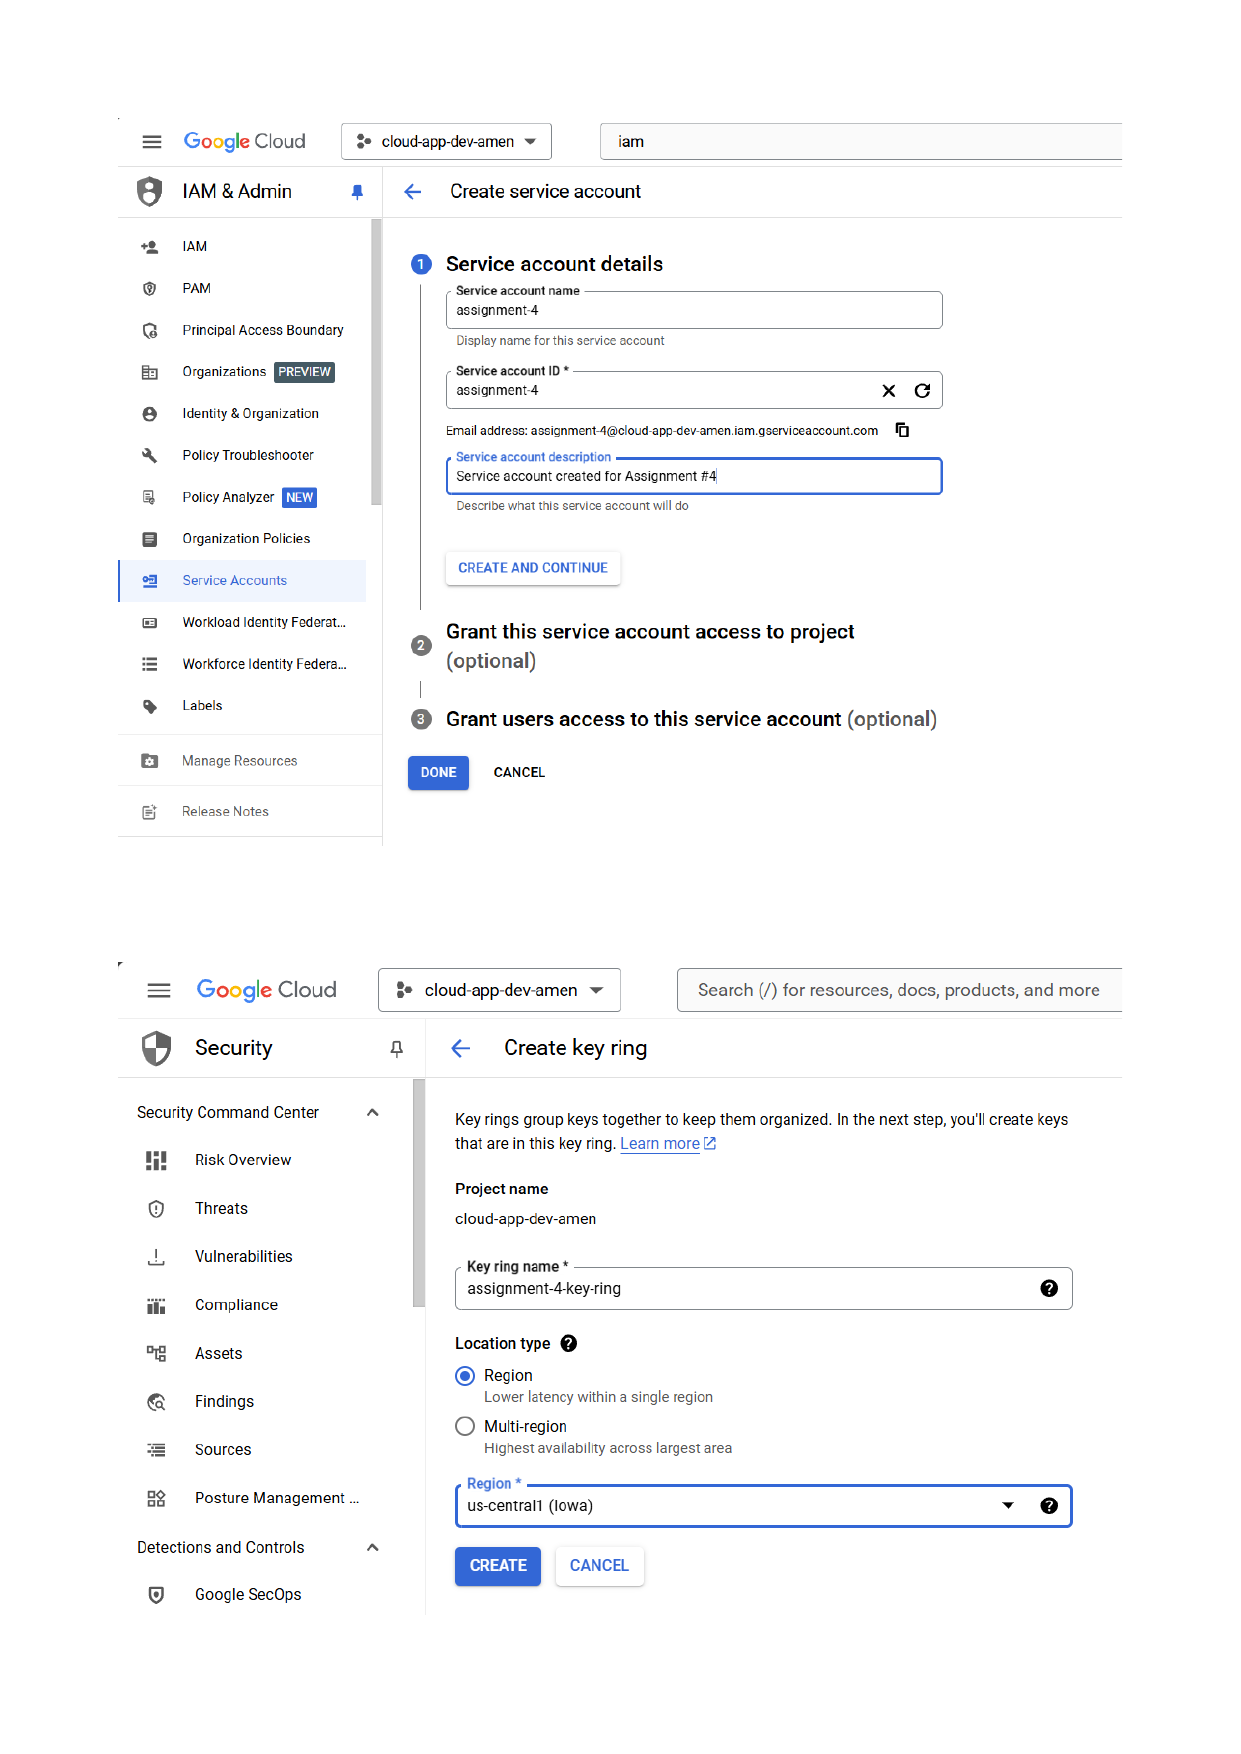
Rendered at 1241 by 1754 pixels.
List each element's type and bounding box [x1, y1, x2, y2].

picture [118, 962, 1123, 1615]
picture [118, 118, 1123, 846]
